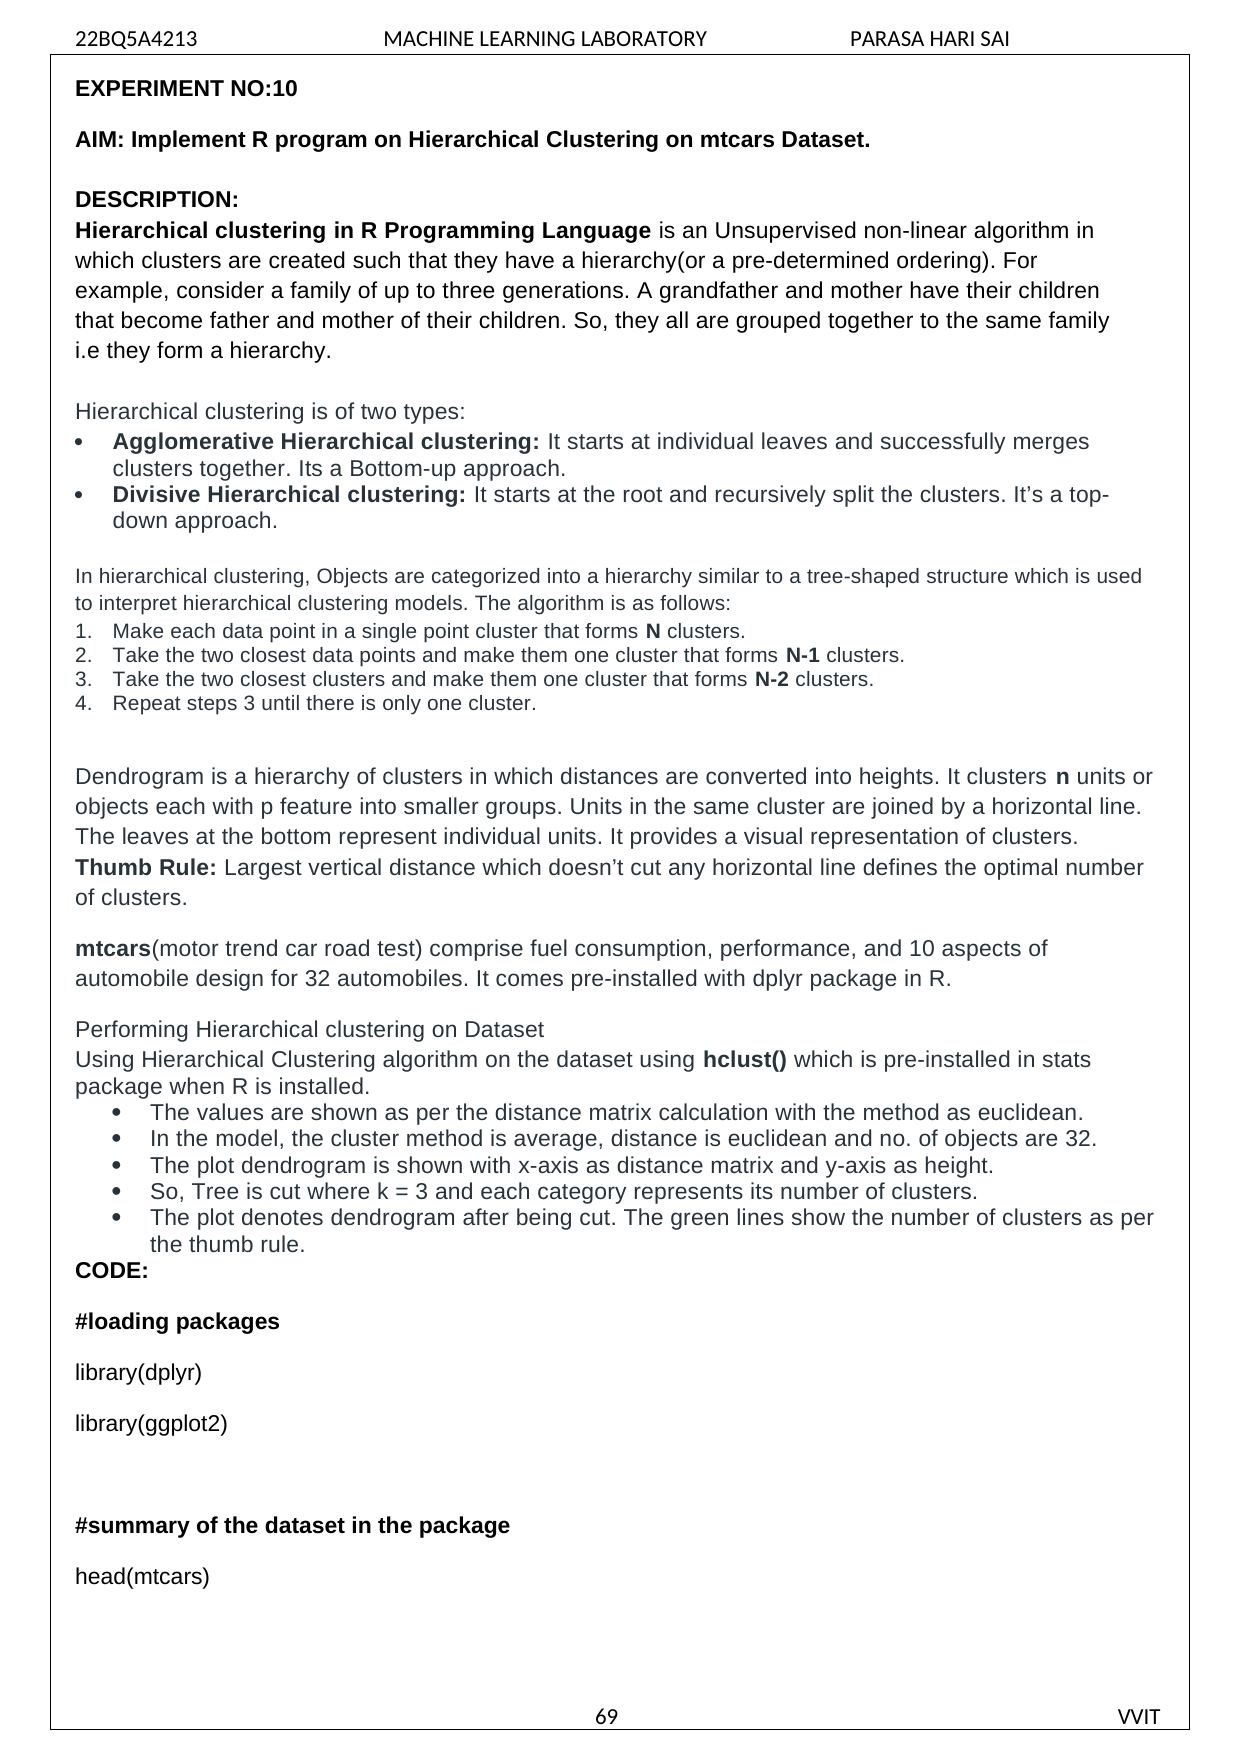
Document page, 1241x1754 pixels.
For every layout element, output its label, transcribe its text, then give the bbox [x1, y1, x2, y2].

list The values are shown as per the distance matrix calculation with the method as euclidean. [112, 1099, 1165, 1125]
list So, Tree is cut where k = 3 and each category represents its number of clusters. [112, 1178, 1165, 1204]
list Divisive Hierarchical clustering: It starts at the root and recursively split the clusters. It’s a top-down approach. [75, 481, 1165, 533]
text #summary of the dataset in the package [75, 1512, 1136, 1539]
text AIM: Implement R program on Hierarchical Clustering on mtcars Dataset. [75, 126, 1136, 152]
text CODE: [75, 1257, 1136, 1283]
text EXPERIMENT NO:10 [75, 75, 1136, 101]
list The plot denotes dendrogram after being cut. The green lines show the number of clusters as per the thumb rule. [112, 1204, 1165, 1257]
list Make each data point in a single point cluster that forms N clusters. [75, 619, 1165, 643]
text library(dplyr) [75, 1359, 1136, 1386]
list The plot dendrogram is shown with x-axis as distance matrix and y-axis as height. [112, 1152, 1165, 1178]
text Hierarchical clustering in R Programming Language is an Unsupervised non-linear algorithm in which clusters are created such that they have a hierarchy(or a pre-determined ordering). For example, consider a family of up to three generations. A grandfather and mother have their children that become father and mother of their children. So, they all are grouped together to the same family i.e they form a hierarchy. [75, 217, 1136, 364]
list In the model, the cluster method is average, distance is euclidean and no. of objects are 32. [112, 1125, 1165, 1152]
list Repeat steps 3 until there is only one cluster. [75, 691, 1165, 714]
text Using Hierarchical Clustering algorithm on the dataset using hclust() which is pre-installed in stats package when R is installed. [75, 1046, 1165, 1099]
list Take the two closest clusters and make them one cluster that forms N-2 clusters. [75, 667, 1165, 691]
text Dendrogram is a hierarchy of clusters in which distances are converted into heights. It clusters n units or objects each with p feature into smaller groups. Units in the same cluster are joined by a horizontal line. The leaves at the bottom represent individual units. It provides a visual representation of clusters. Thumb Rule: Largest vertical distance which doesn’t cut any horizontal line defines the optimal number of clusters. [75, 763, 1165, 910]
list Take the two closest data points and make them one cluster that forms N-1 clusters. [75, 643, 1165, 667]
list Agglomerative Hierarchical clustering: It starts at individual leaves and successfully merges clusters together. Its a Bottom-up approach. [75, 428, 1165, 481]
text library(ggplot2) [75, 1410, 1136, 1437]
text #loading packages [75, 1308, 1136, 1334]
text head(mtcars) [75, 1563, 1136, 1590]
text DESCRIPTION: [75, 186, 1136, 213]
text Hierarchical clustering is of two types: [75, 398, 1165, 424]
text In hierarchical clustering, Objects are categorized into a hierarchy similar to a tree-shaped structure which is used to interpret hierarchical clustering models. The algorithm is as follows: [75, 564, 1165, 615]
subtitle Performing Hierarchical clustering on Dataset [75, 1016, 1165, 1042]
text mtcars(motor trend car road test) comprise fuel consumption, performance, and 10 aspects of automobile design for 32 automobiles. It comes pre-installed with dplyr package in R. [75, 935, 1165, 991]
